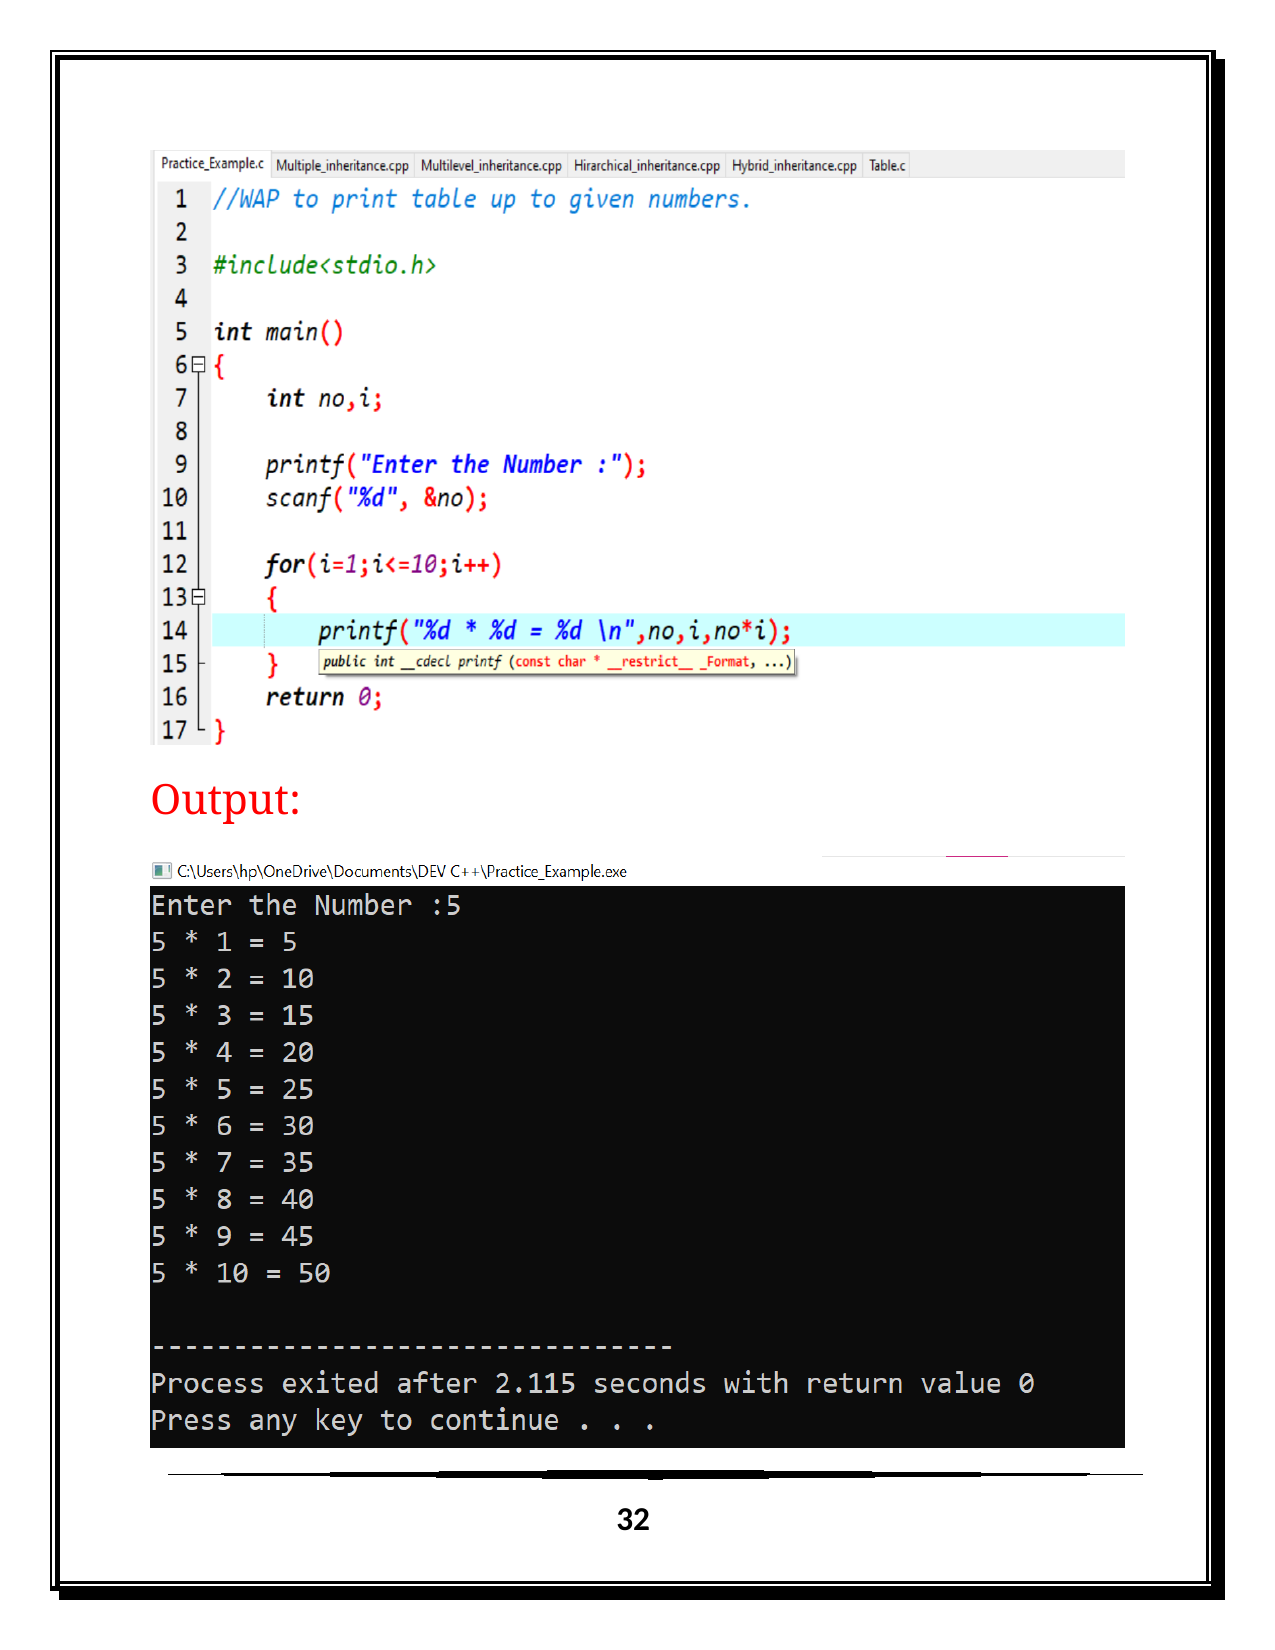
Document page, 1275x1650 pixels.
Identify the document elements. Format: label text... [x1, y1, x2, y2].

picture [150, 856, 1125, 1448]
text Output: [150, 770, 1116, 827]
picture [150, 150, 1125, 745]
